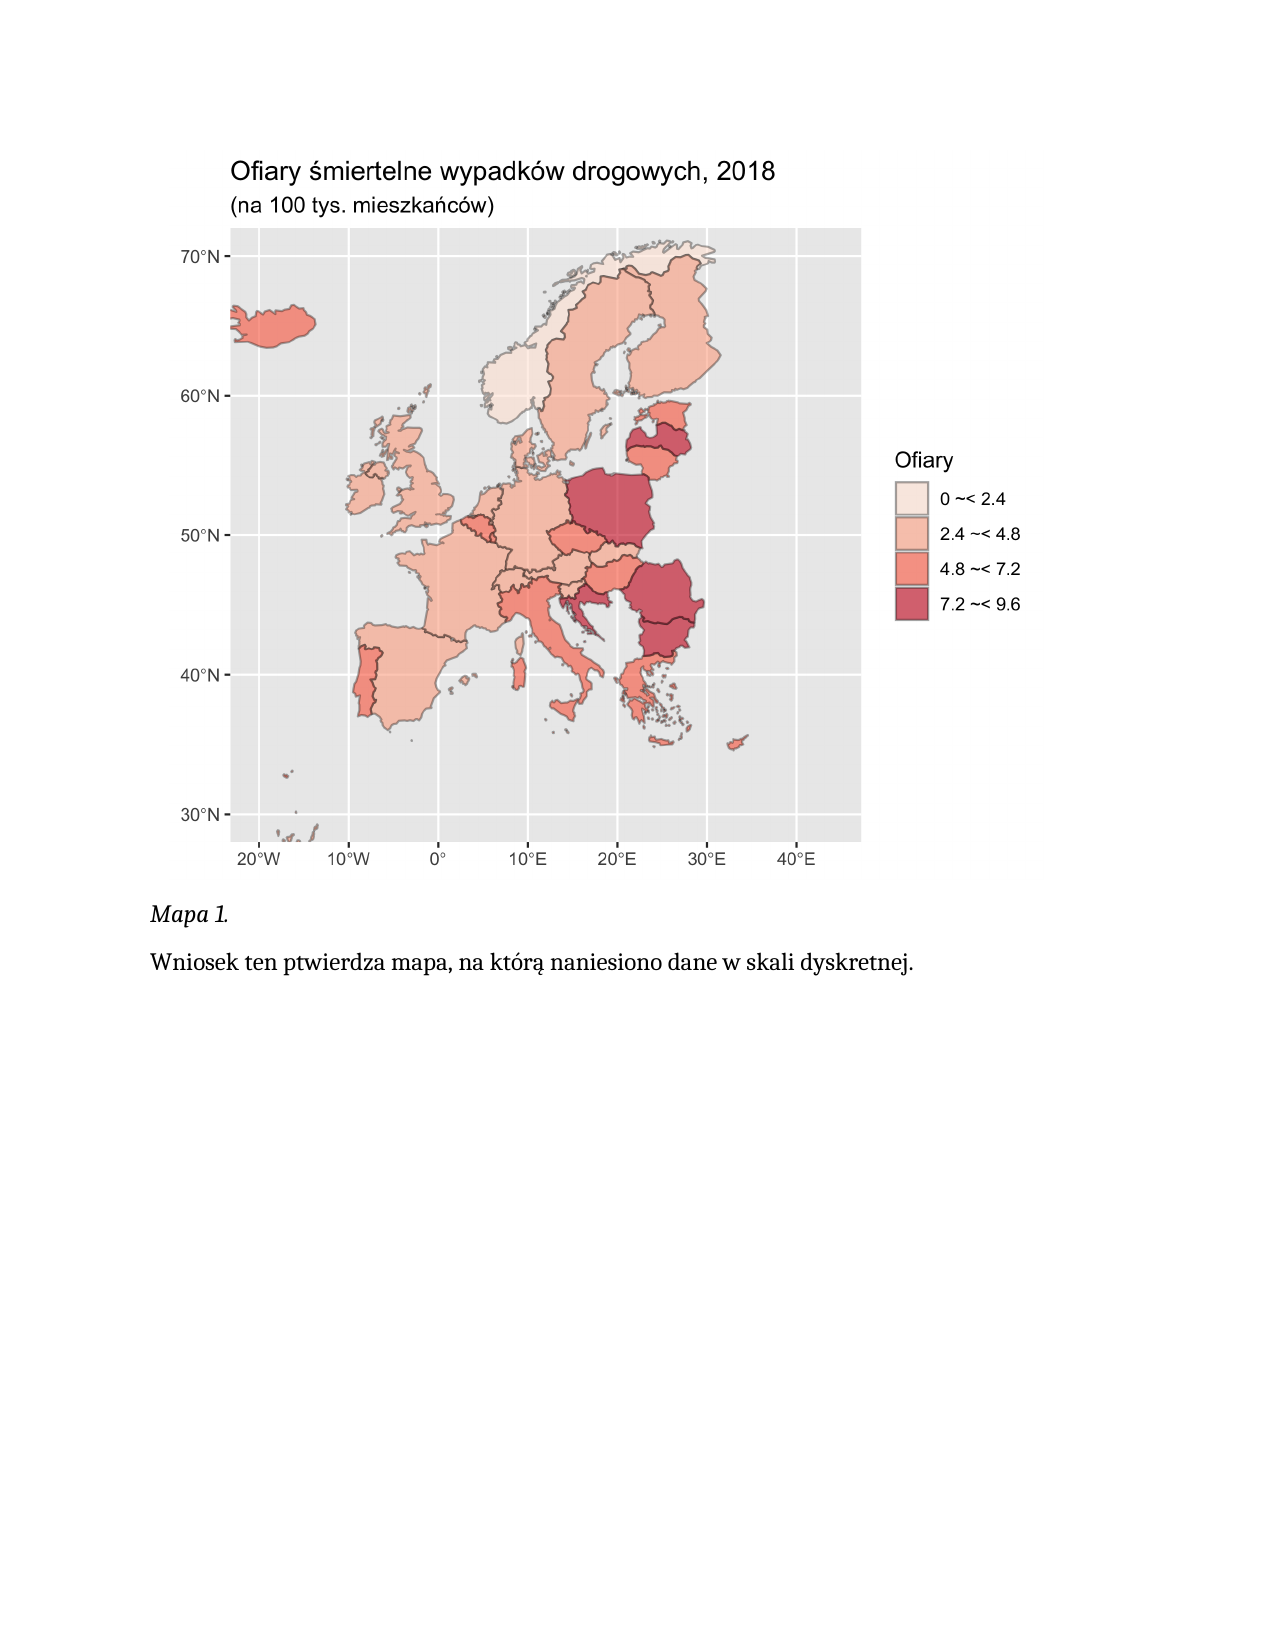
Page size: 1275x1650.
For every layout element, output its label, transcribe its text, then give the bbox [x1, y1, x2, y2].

picture [168, 150, 1044, 880]
text Mapa 1. [150, 900, 1125, 929]
text Wniosek ten ptwierdza mapa, na którą naniesiono dane w skali dyskretnej. [150, 947, 1125, 976]
